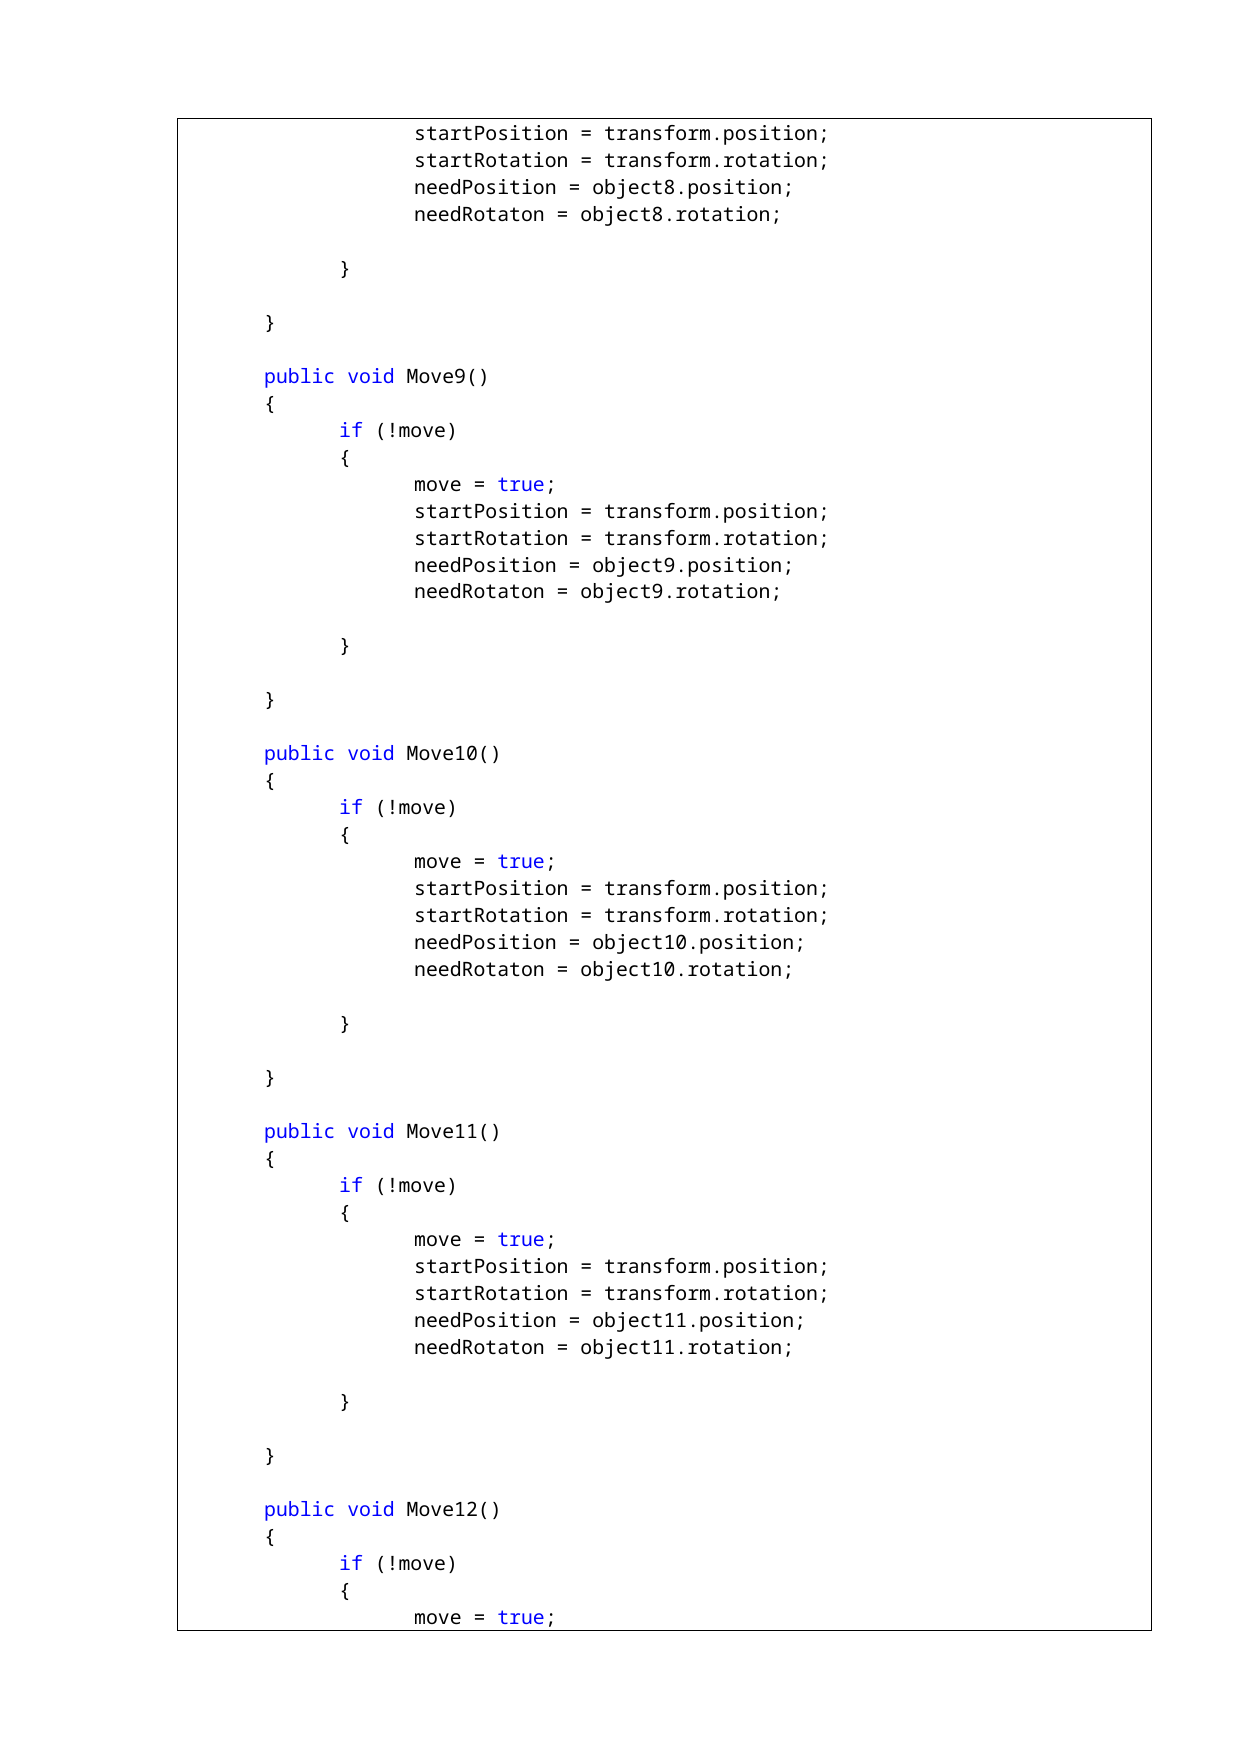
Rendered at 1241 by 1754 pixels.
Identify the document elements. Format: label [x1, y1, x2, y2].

table_header [178, 119, 1151, 1630]
